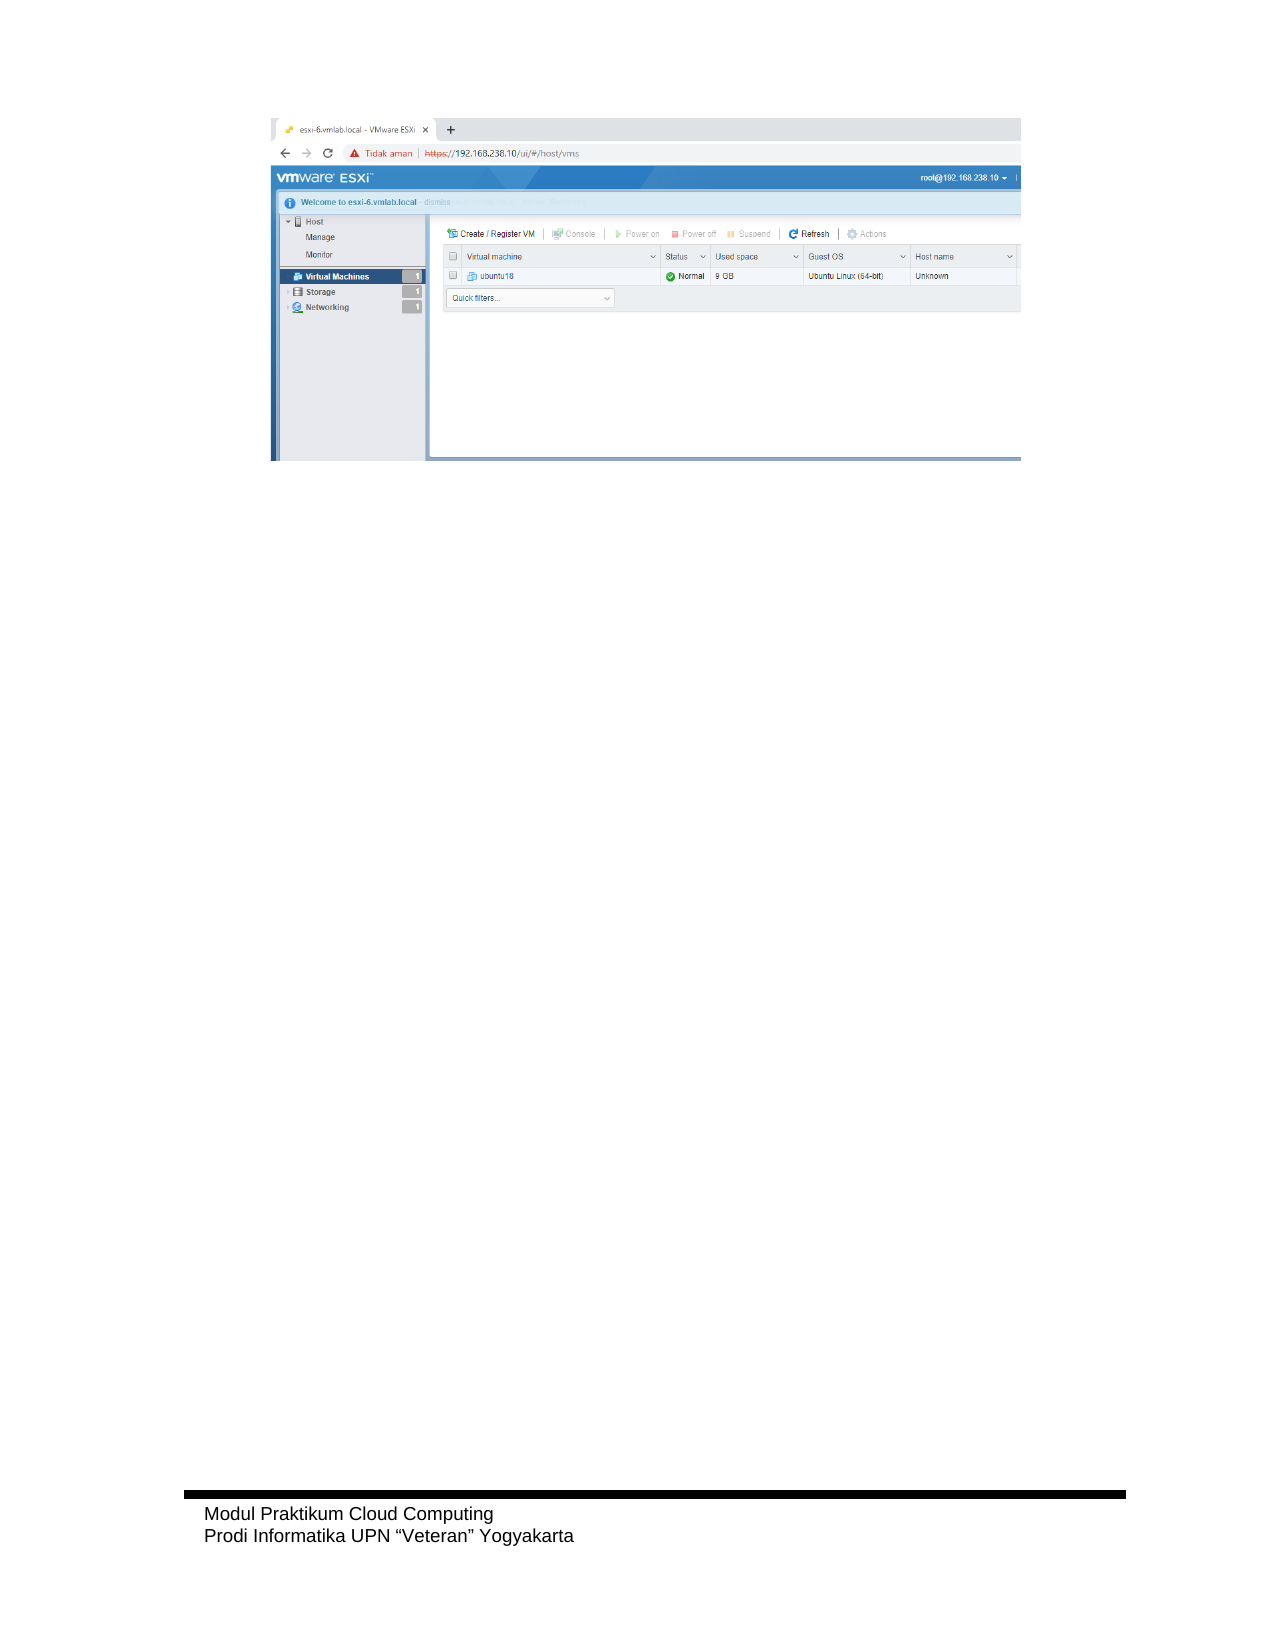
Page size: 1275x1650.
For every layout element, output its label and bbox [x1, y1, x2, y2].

picture [270, 118, 1021, 461]
